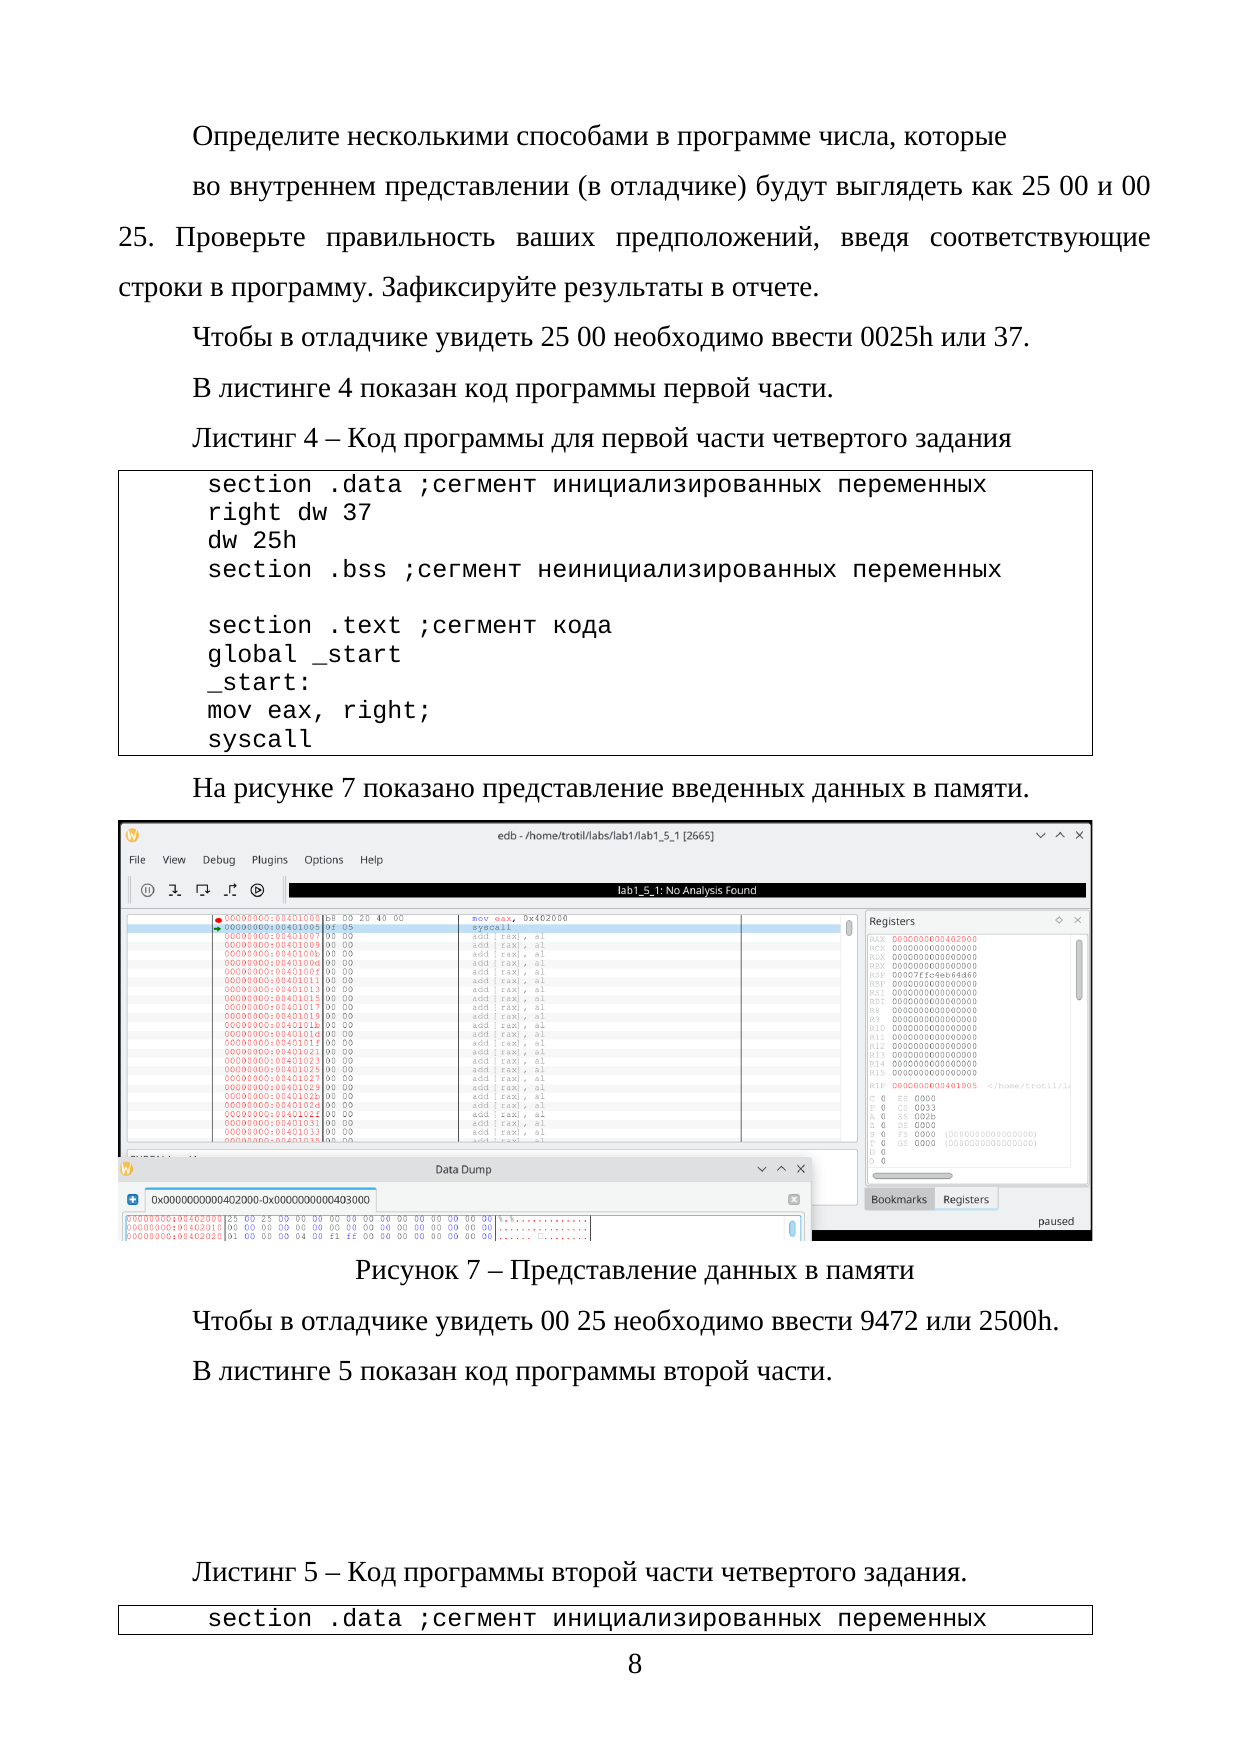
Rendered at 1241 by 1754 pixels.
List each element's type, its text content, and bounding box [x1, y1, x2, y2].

text Рисунок 7 – Представление данных в памяти [118, 1252, 1152, 1286]
text Листинг 5 – Код программы второй части четвертого задания. [118, 1554, 1152, 1588]
picture [118, 820, 1093, 1241]
text В листинге 4 показан код программы первой части. [118, 370, 1152, 403]
text На рисунке 7 показано представление введенных данных в памяти. [118, 770, 1152, 804]
text Листинг 4 – Код программы для первой части четвертого задания [118, 420, 1152, 453]
text Чтобы в отладчике увидеть 25 00 необходимо ввести 0025h или 37. [118, 319, 1152, 353]
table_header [119, 1606, 1092, 1634]
text Чтобы в отладчике увидеть 00 25 необходимо ввести 9472 или 2500h. [118, 1303, 1152, 1336]
table_header section .data ;сегмент инициализированных переменных right dw 37 dw 25h section .bss ;сегмент неинициализированных переменных section .text ;сегмент кода global _start _start: mov eax, right; syscall [119, 471, 1092, 755]
text во внутреннем представлении (в отладчике) будут выглядеть как 25 00 и 00 25. Проверьте правильность ваших предположений, введя соответствующие строки в программу. Зафиксируйте результаты в отчете. [118, 168, 1152, 303]
text В листинге 5 показан код программы второй части. [118, 1353, 1152, 1387]
text Определите несколькими способами в программе числа, которые [118, 118, 1152, 152]
